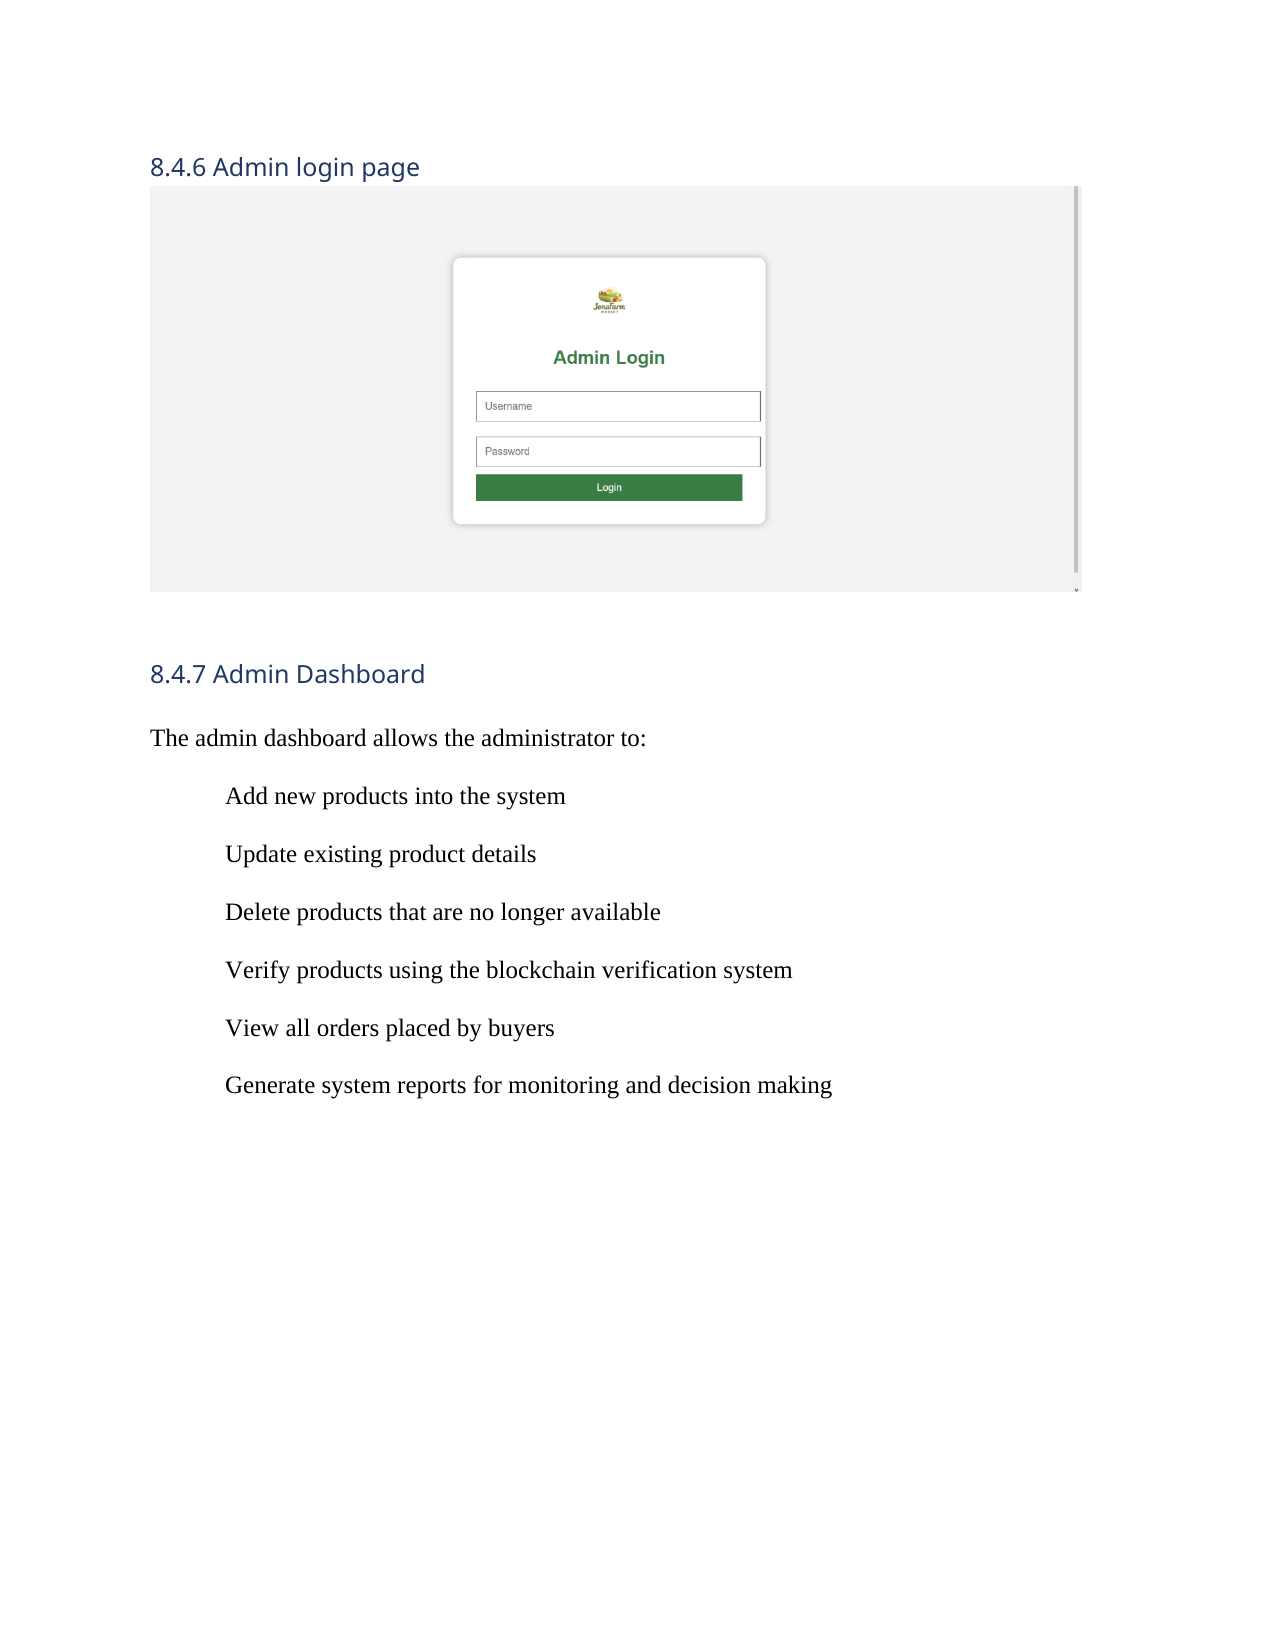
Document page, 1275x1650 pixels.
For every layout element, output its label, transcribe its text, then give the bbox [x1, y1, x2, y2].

subtitle 8.4.6 Admin login page [150, 150, 1125, 184]
subtitle 8.4.7 Admin Dashboard [150, 657, 1125, 691]
text Verify products using the blockchain verification system [225, 955, 1125, 983]
text Delete products that are no longer available [225, 897, 1125, 926]
text Generate system reports for monitoring and decision making [225, 1071, 1125, 1099]
text Update existing product details [225, 839, 1125, 868]
picture [150, 186, 1082, 592]
text View all orders placed by buyers [225, 1013, 1125, 1041]
text Add new products into the system [225, 781, 1125, 810]
text The admin dashboard allows the administrator to: [150, 723, 1125, 752]
